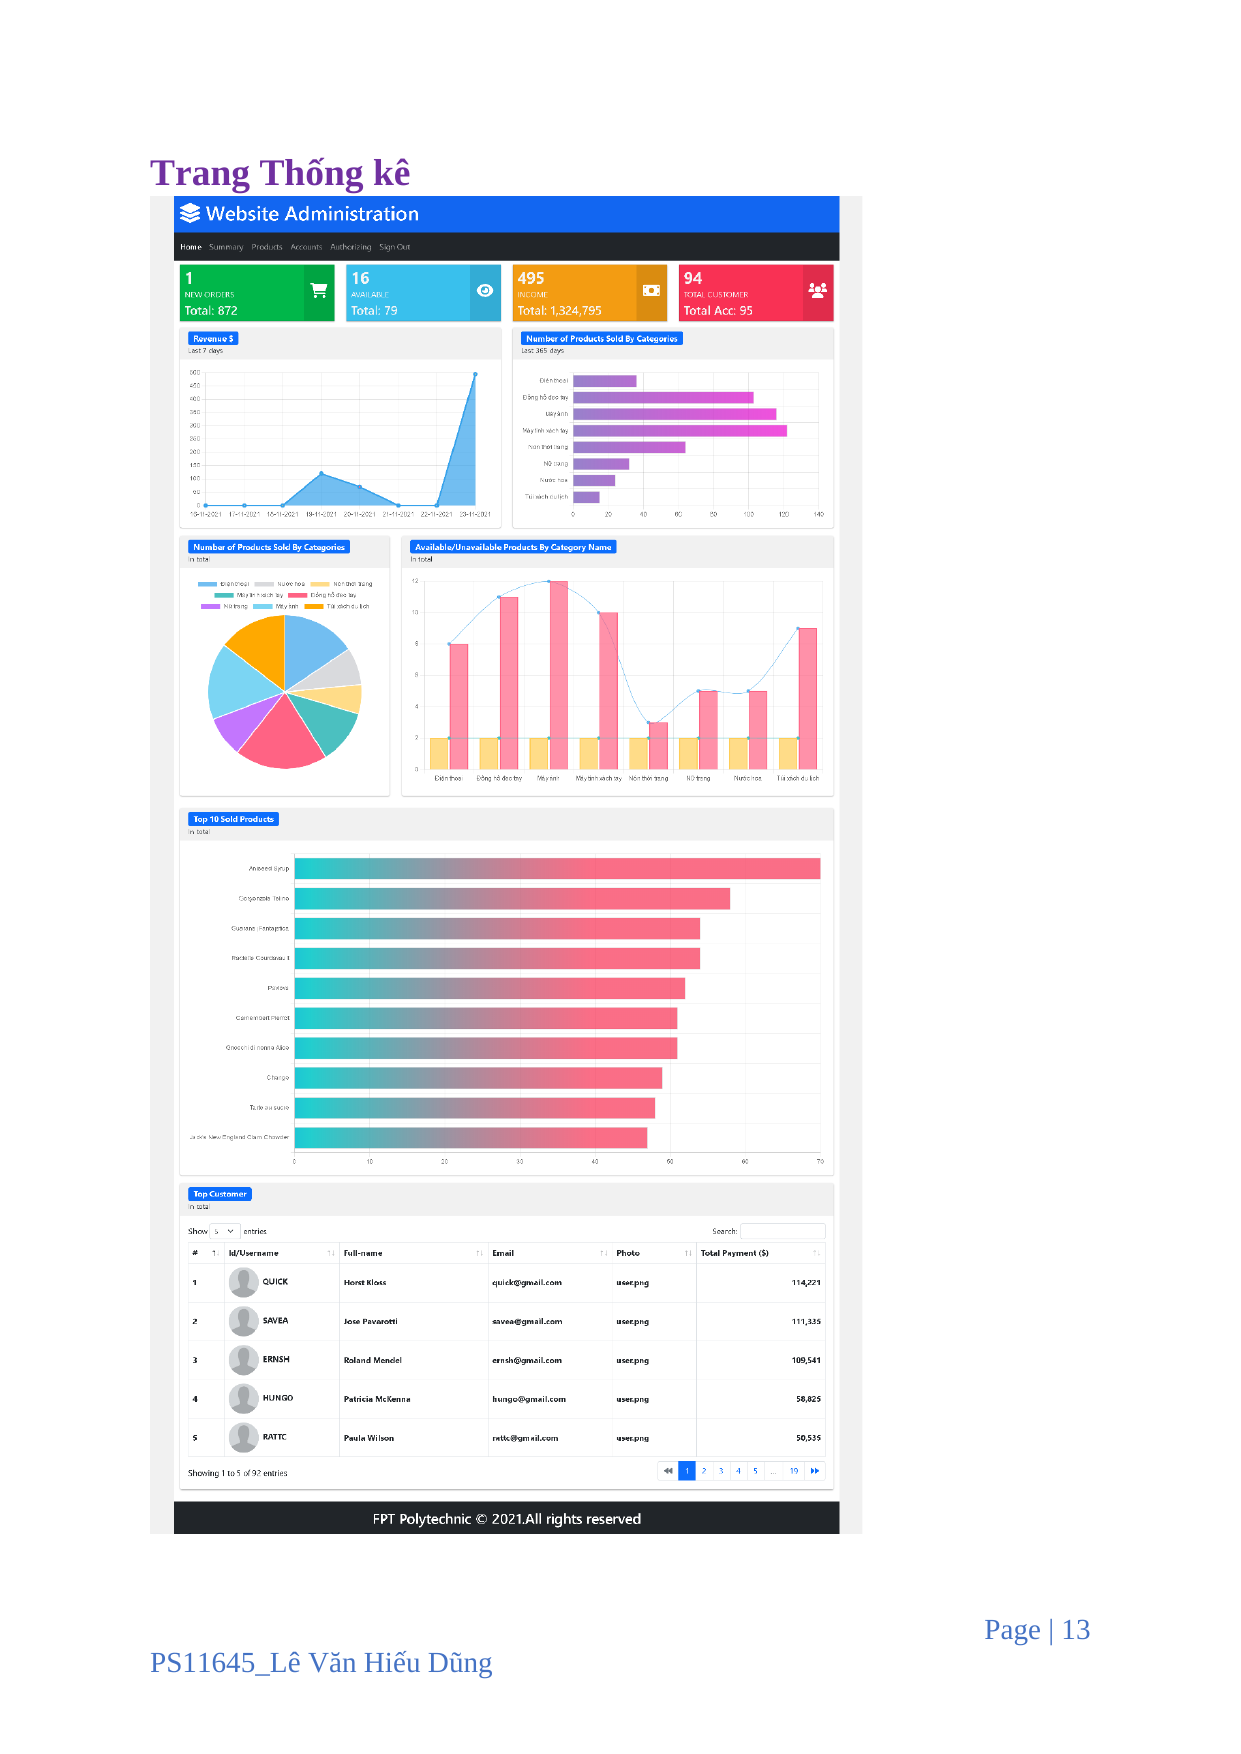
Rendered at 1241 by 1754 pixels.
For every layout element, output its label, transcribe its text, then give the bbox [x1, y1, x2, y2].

subtitle Trang Thống kê [150, 150, 1090, 193]
picture [150, 196, 863, 1534]
